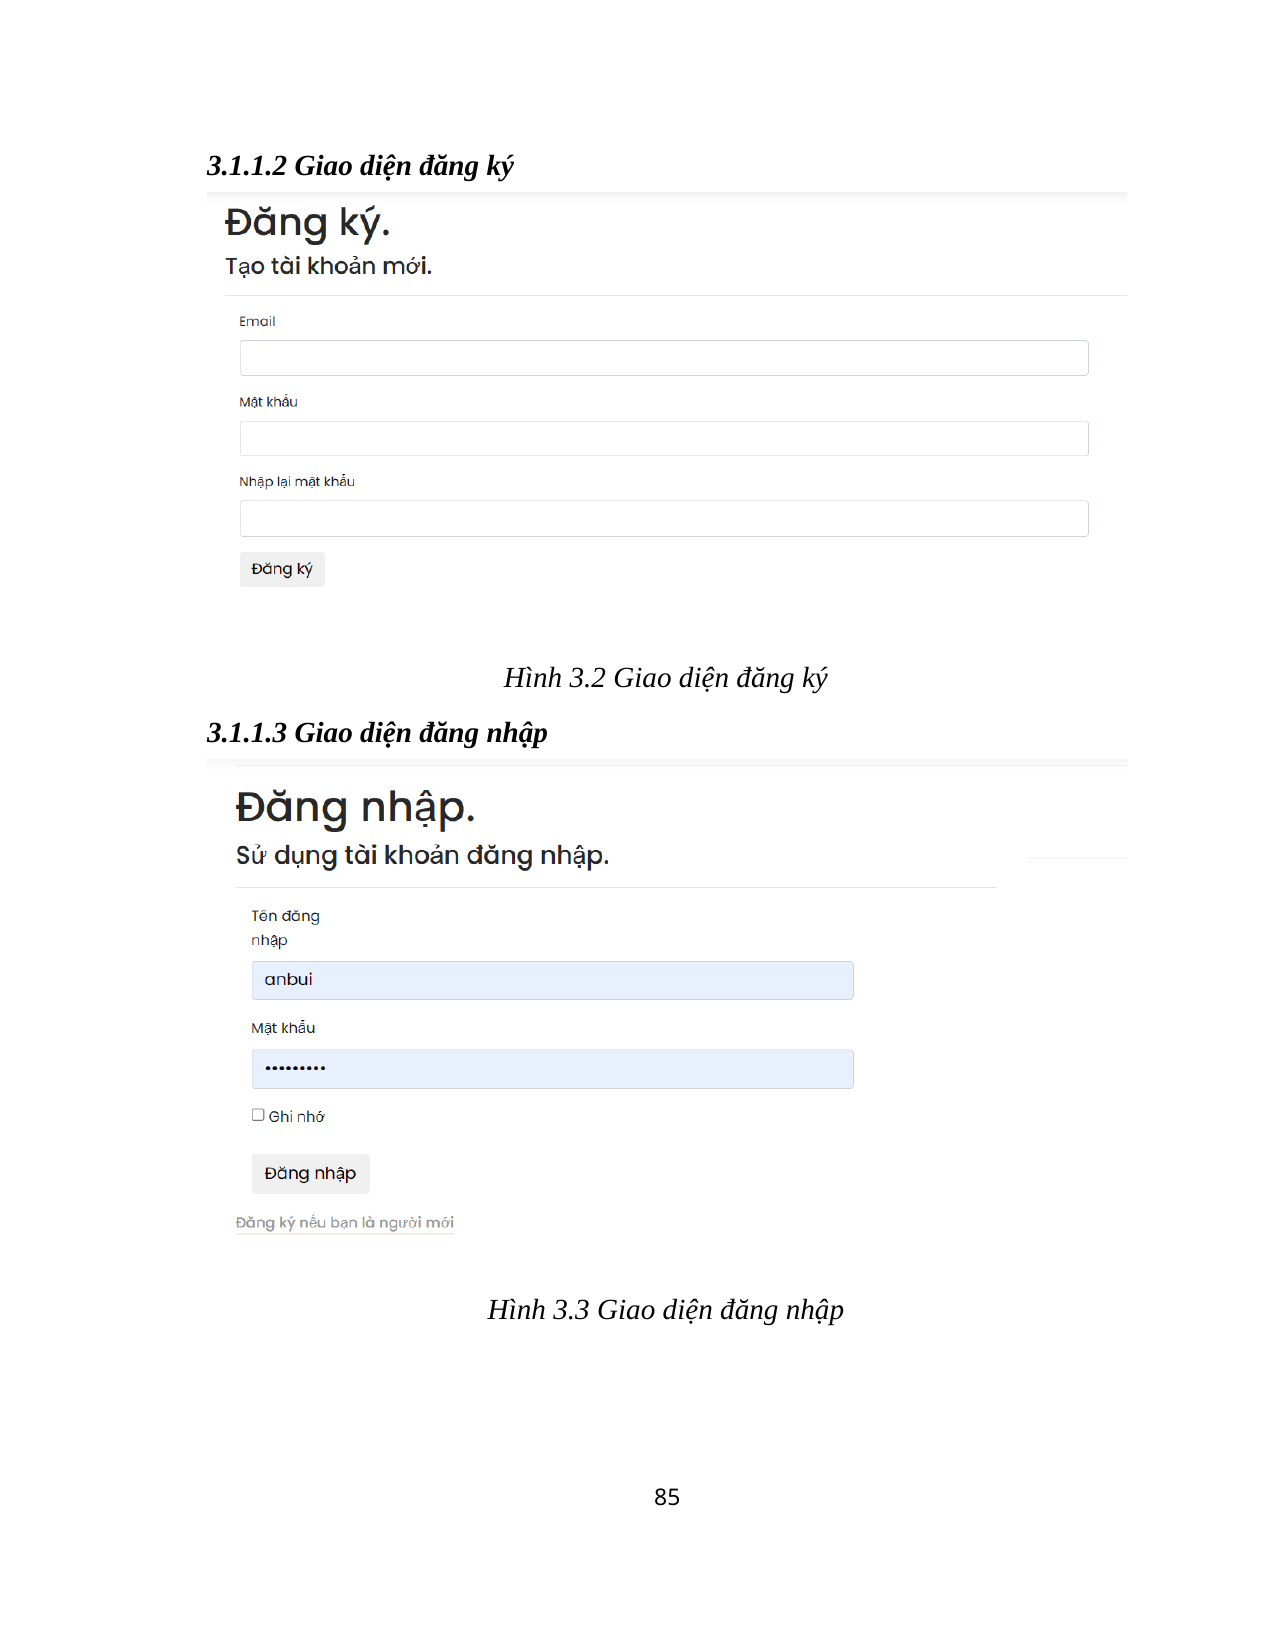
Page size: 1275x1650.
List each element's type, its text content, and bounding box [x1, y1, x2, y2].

subtitle 3.1.1.2 Giao diện đăng ký [207, 148, 1127, 181]
text Hình 3.2 Giao diện đăng ký [207, 660, 1127, 694]
picture [206, 759, 1128, 1261]
text Hình 3.3 Giao diện đăng nhập [207, 1292, 1127, 1326]
subtitle 3.1.1.3 Giao diện đăng nhập [207, 715, 1127, 748]
picture [206, 192, 1128, 628]
